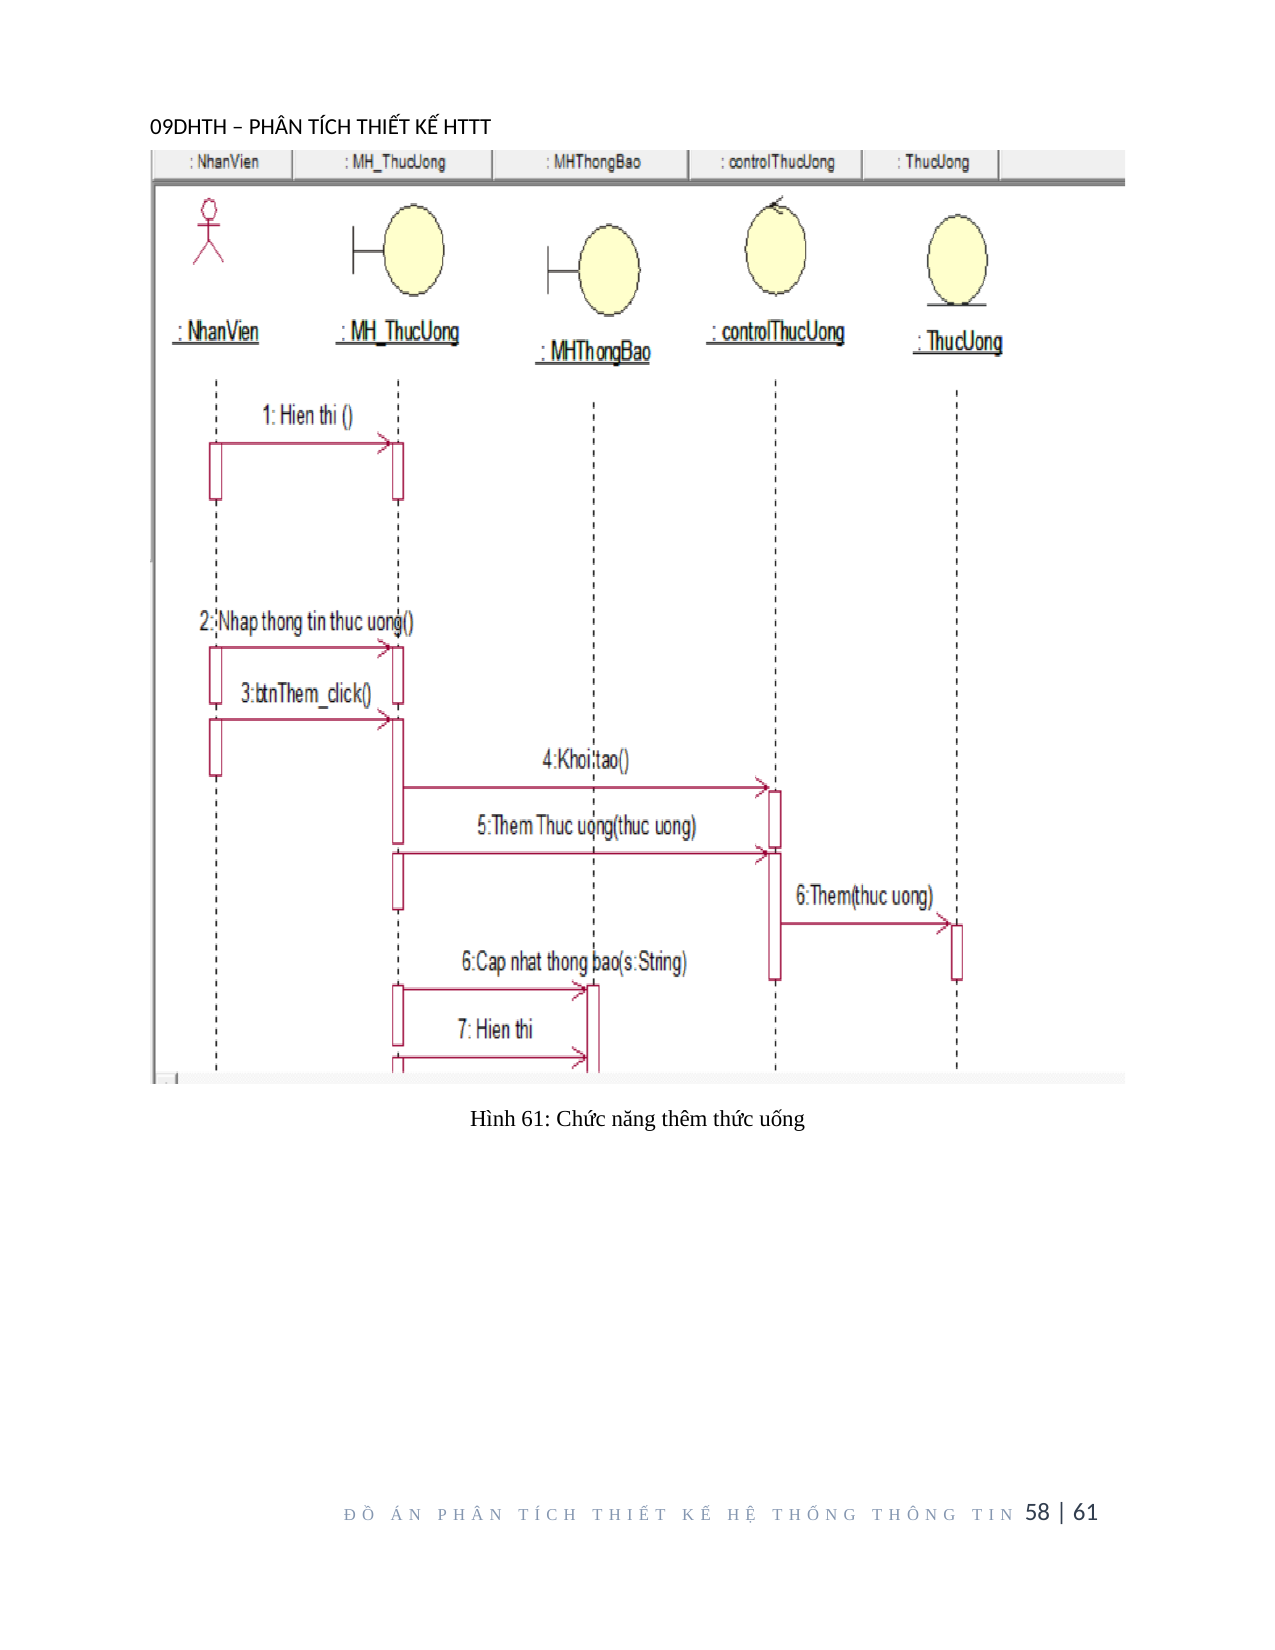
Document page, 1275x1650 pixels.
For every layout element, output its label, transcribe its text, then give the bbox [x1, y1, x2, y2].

text Hình 61: Chức năng thêm thức uống [150, 1104, 1125, 1131]
picture [150, 150, 1125, 1084]
